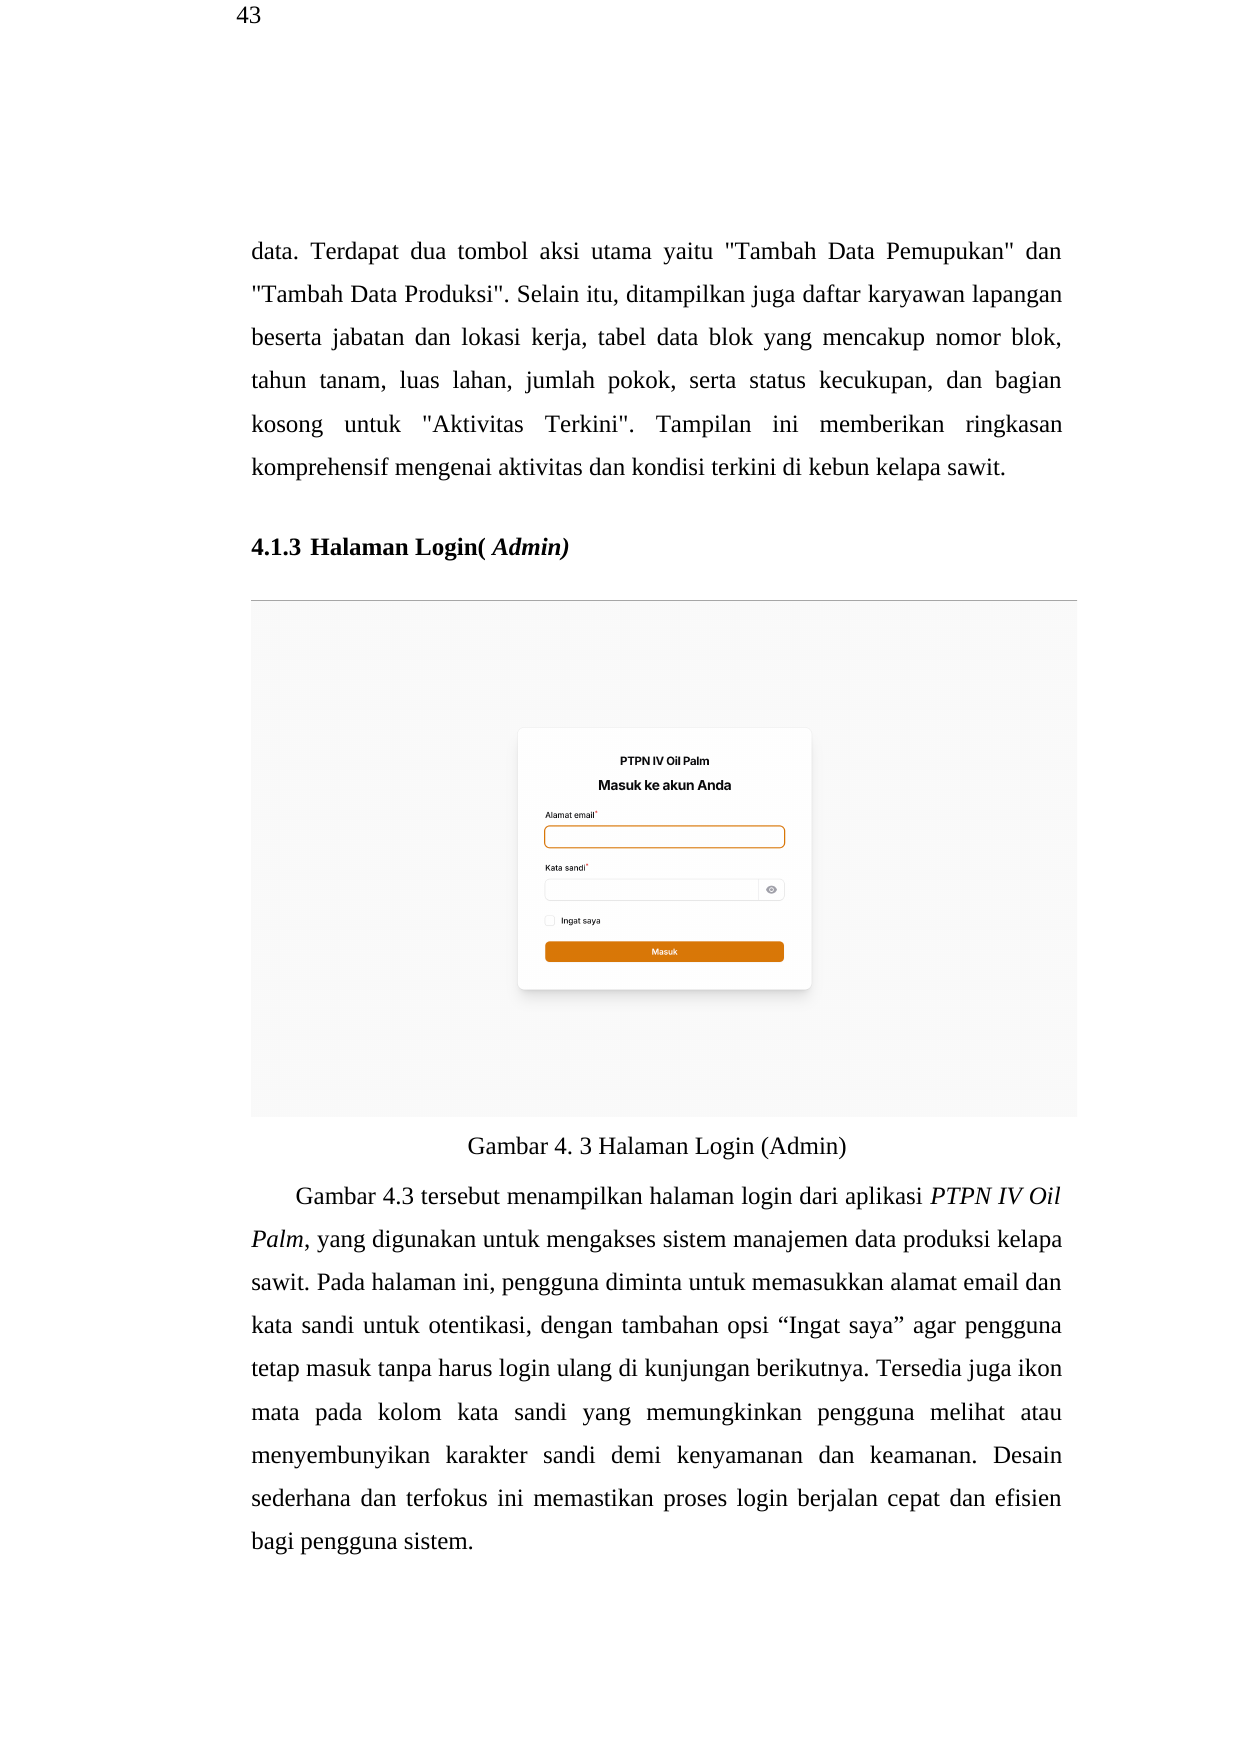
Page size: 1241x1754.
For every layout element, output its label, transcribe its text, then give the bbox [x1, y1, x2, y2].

text Gambar 4.3 tersebut menampilkan halaman login dari aplikasi PTPN IV Oil Palm, yang digunakan untuk mengakses sistem manajemen data produksi kelapa sawit. Pada halaman ini, pengguna diminta untuk memasukkan alamat email dan kata sandi untuk otentikasi, dengan tambahan opsi “Ingat saya” agar pengguna tetap masuk tanpa harus login ulang di kunjungan berikutnya. Tersedia juga ikon mata pada kolom kata sandi yang memungkinkan pengguna melihat atau menyembunyikan karakter sandi demi kenyamanan dan keamanan. Desain sederhana dan terfokus ini memastikan proses login berjalan cepat dan efisien bagi pengguna sistem. [251, 1181, 1063, 1555]
text Gambar 4. 3 Halaman Login (Admin) [251, 1131, 1063, 1160]
picture [251, 600, 1078, 1117]
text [251, 236, 1063, 481]
list Halaman Login( Admin) [251, 532, 1063, 561]
